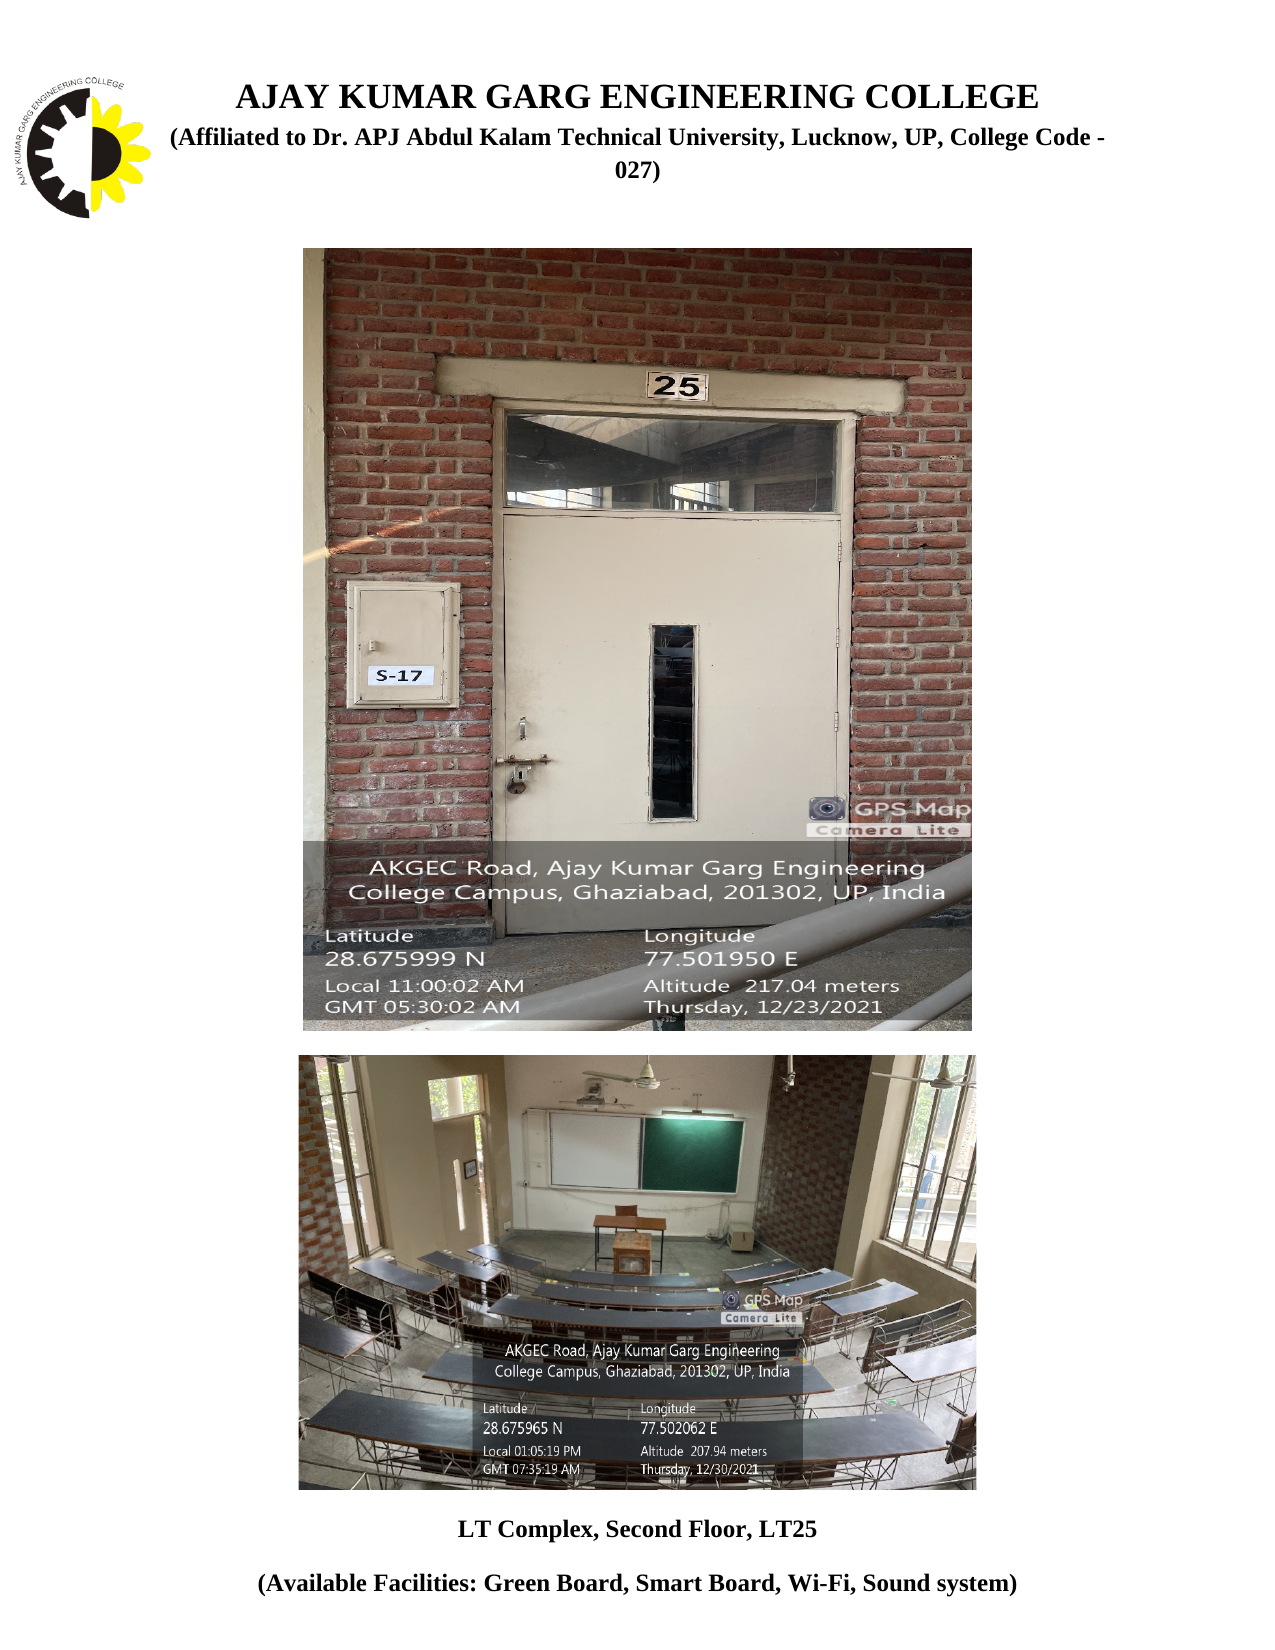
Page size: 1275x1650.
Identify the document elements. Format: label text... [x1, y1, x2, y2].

text (Available Facilities: Green Board, Smart Board, Wi-Fi, Sound system) [150, 1568, 1125, 1597]
picture [303, 248, 972, 1031]
picture [298, 1055, 977, 1490]
text LT Complex, Second Floor, LT25 [150, 1514, 1125, 1543]
picture [14, 77, 158, 220]
